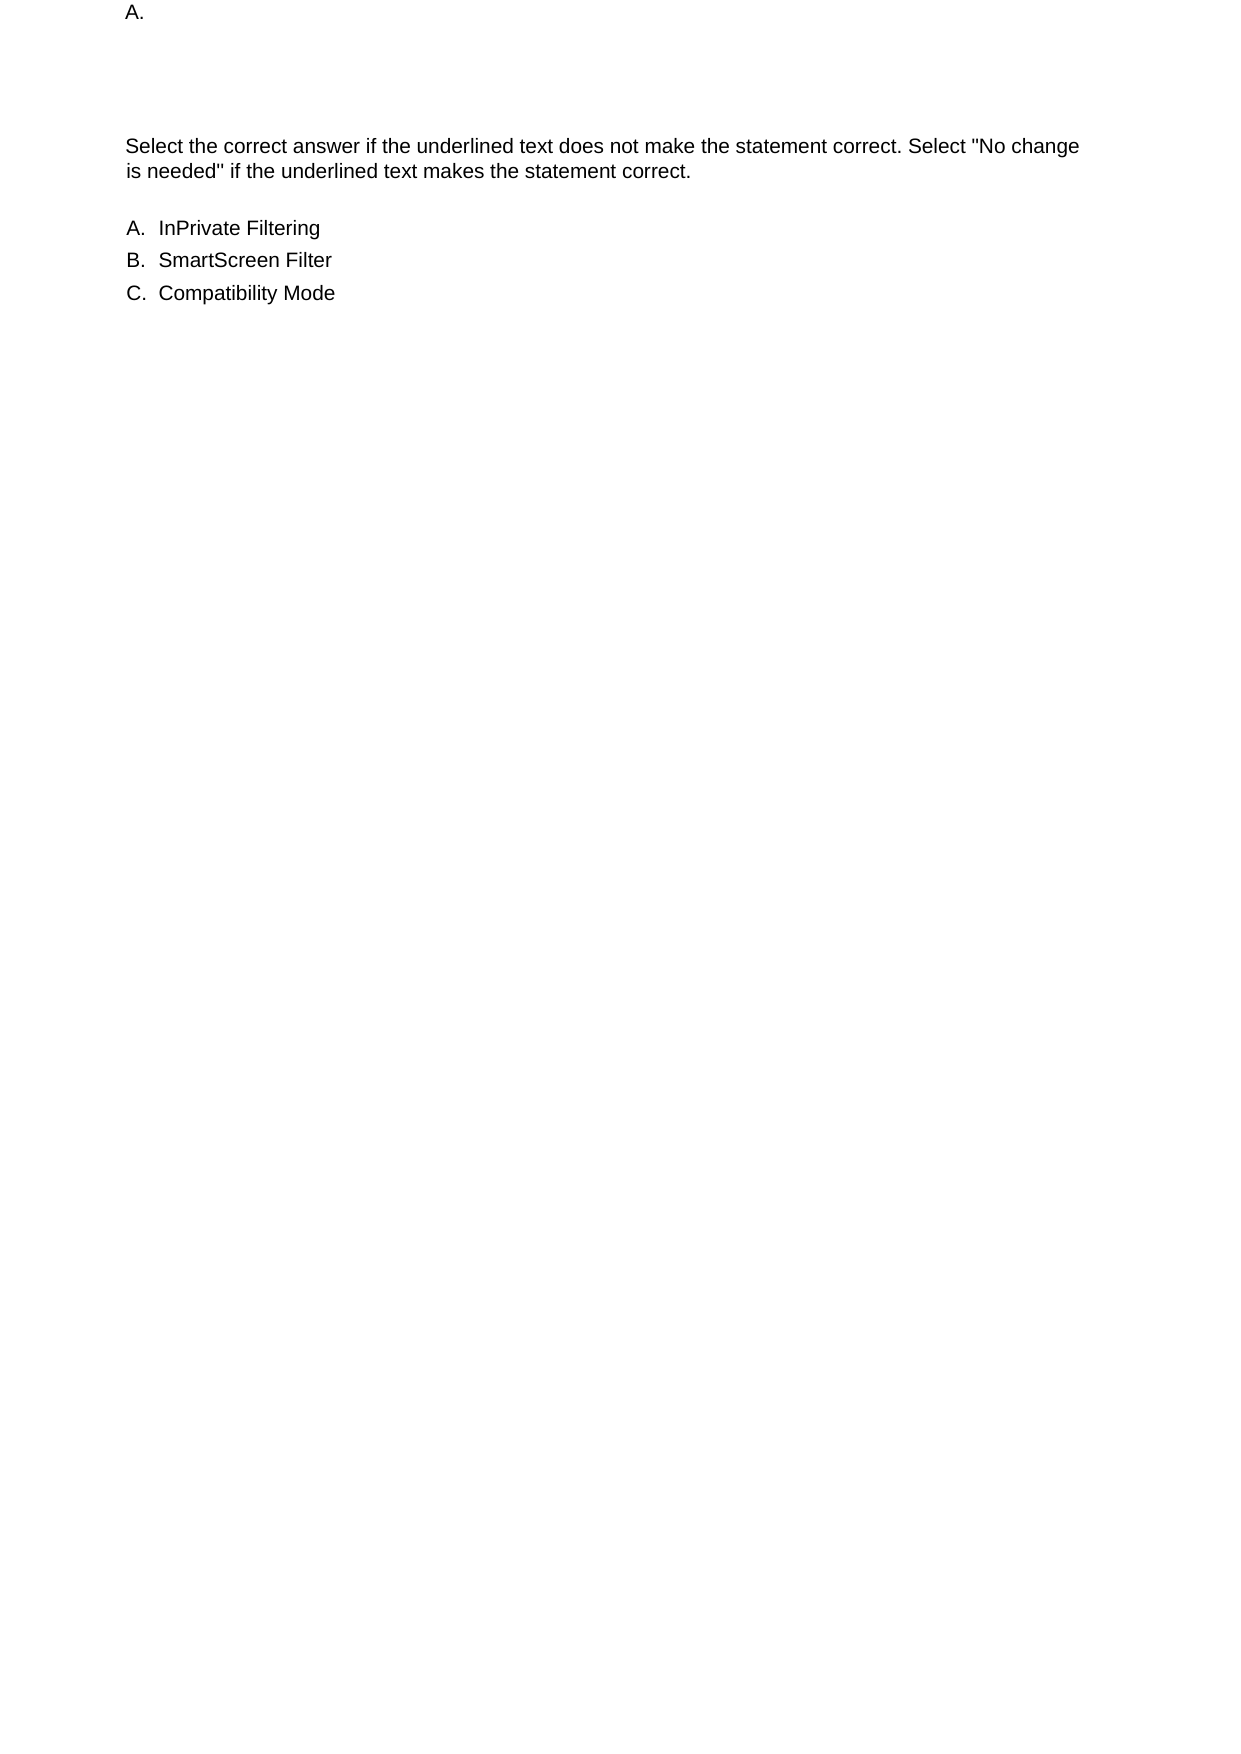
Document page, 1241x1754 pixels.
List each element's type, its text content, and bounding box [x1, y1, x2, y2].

list SmartScreen Filter [126, 249, 1101, 272]
list Compatibility Mode [126, 281, 1101, 305]
text Select the correct answer if the underlined text does not make the statement correct. Select "No change is needed'' if the underlined text makes the statement correct. [125, 134, 1101, 183]
list InPrivate Filtering [126, 216, 1101, 240]
